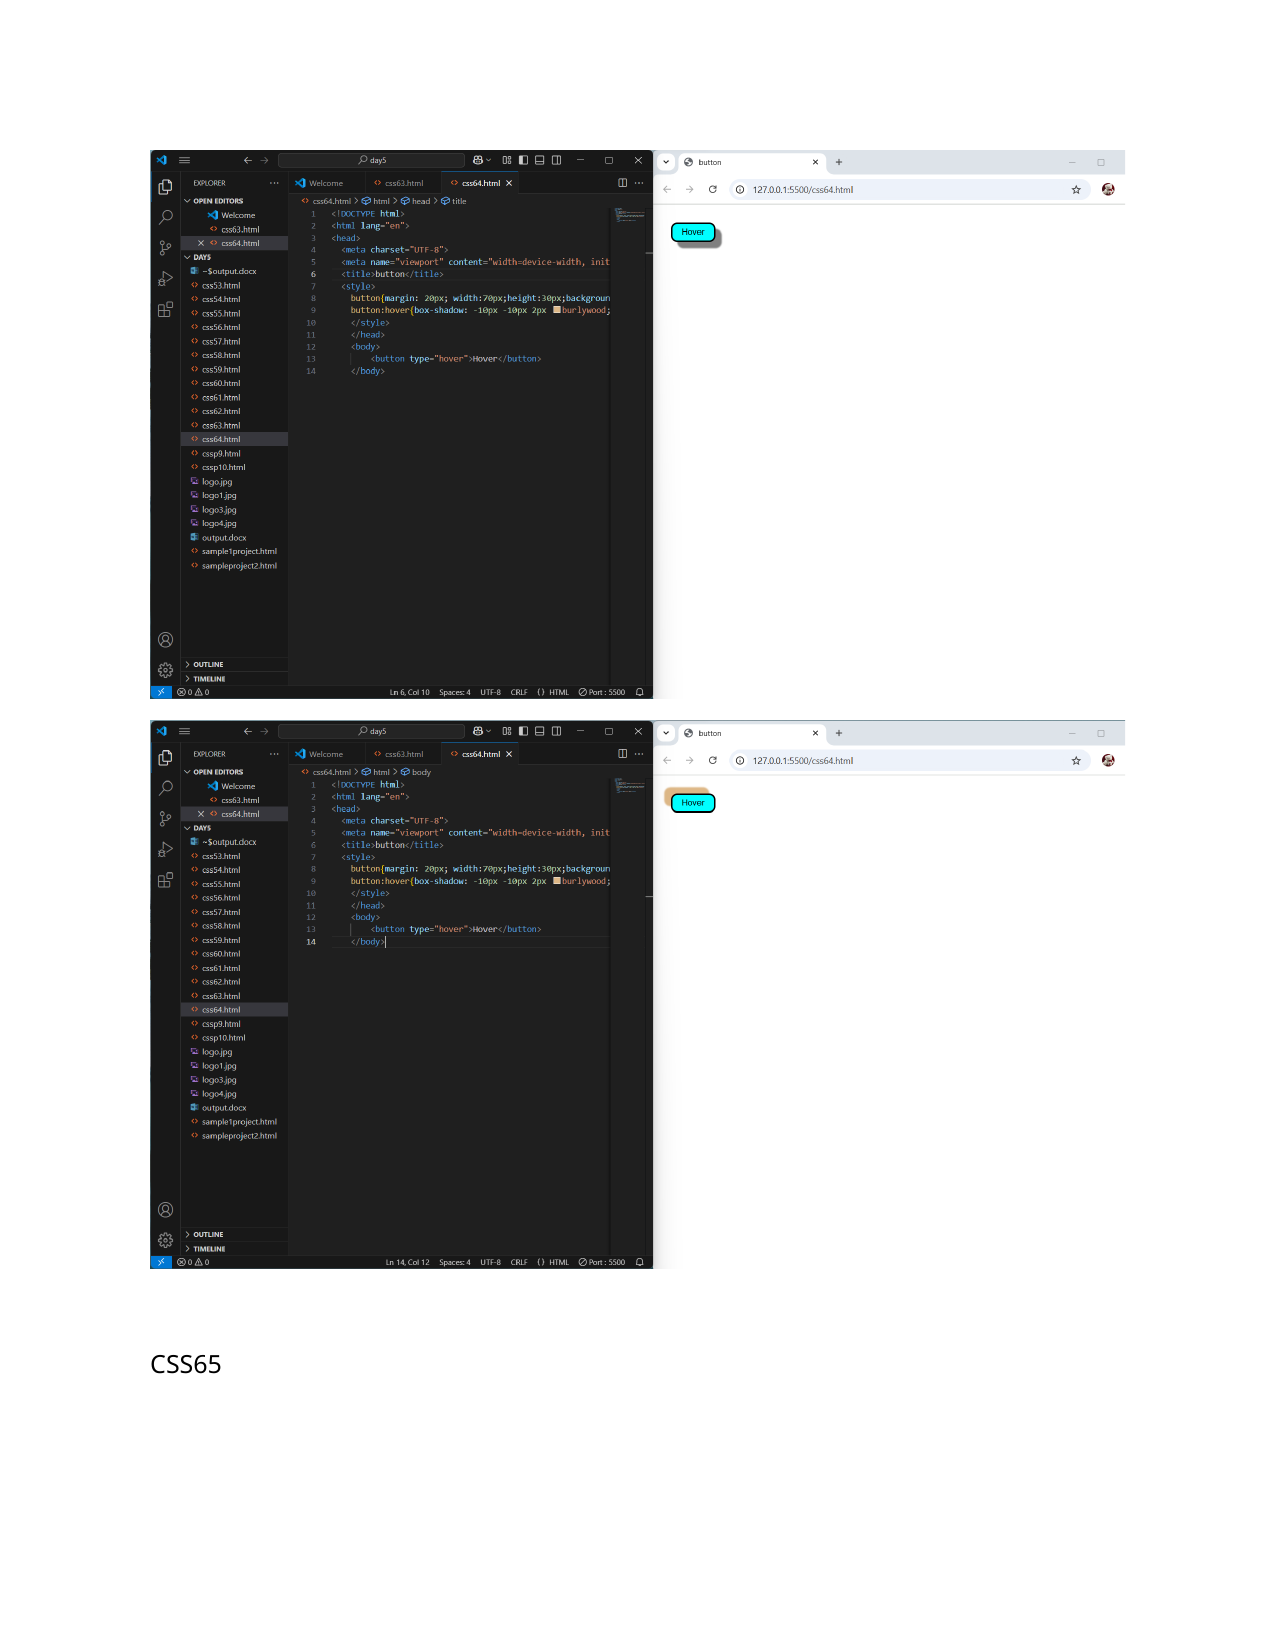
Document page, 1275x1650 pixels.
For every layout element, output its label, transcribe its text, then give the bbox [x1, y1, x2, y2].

text CSS65 [150, 1346, 1125, 1380]
picture [150, 720, 1125, 1269]
picture [150, 150, 1125, 699]
